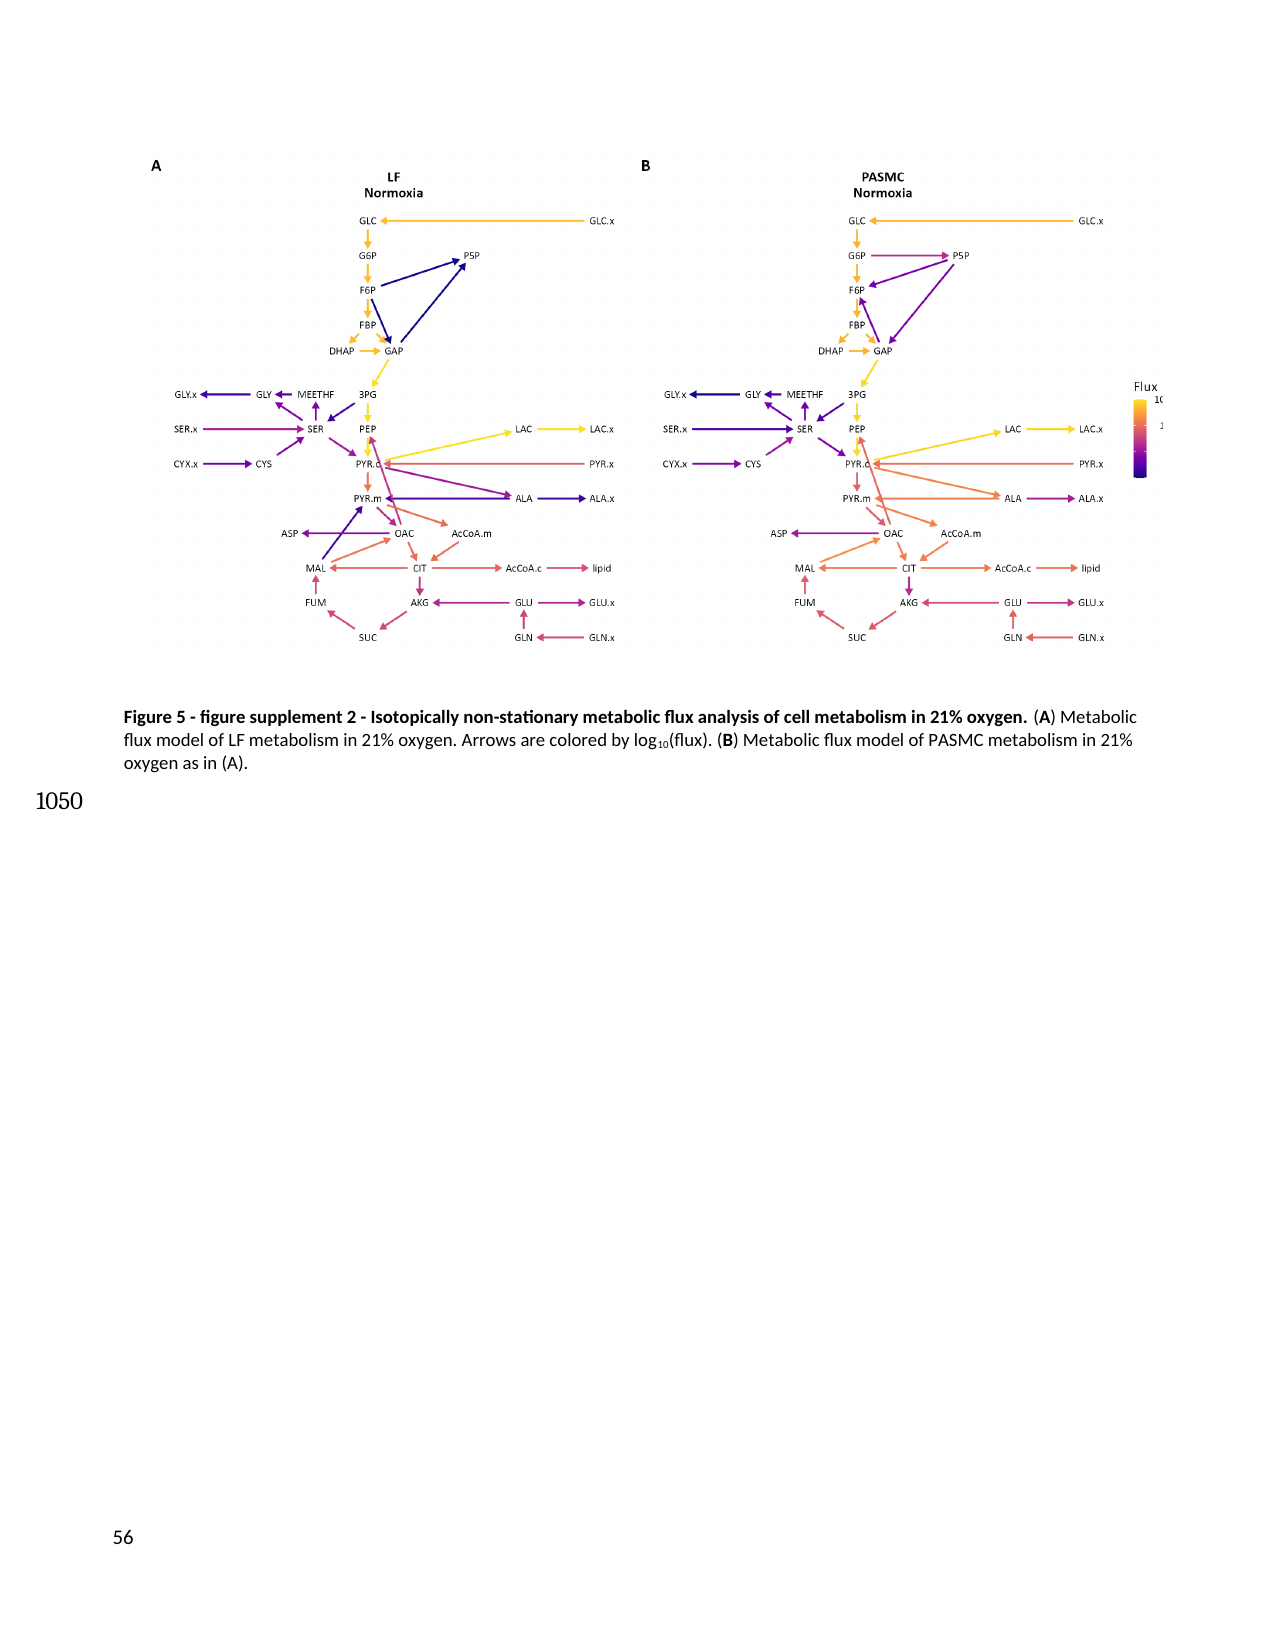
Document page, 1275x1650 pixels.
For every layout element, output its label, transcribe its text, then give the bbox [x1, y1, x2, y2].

picture [142, 150, 1163, 671]
table_header Figure 5 - figure supplement 2 - Isotopically non-stationary metabolic flux analysis of cell metabolism in 21% oxygen. (A) Metabolic flux model of LF metabolism in 21% oxygen. Arrows are colored by log10(flux). (B) Metabolic flux model of PASMC metabolism in 21% oxygen as in (A). [113, 150, 1162, 787]
